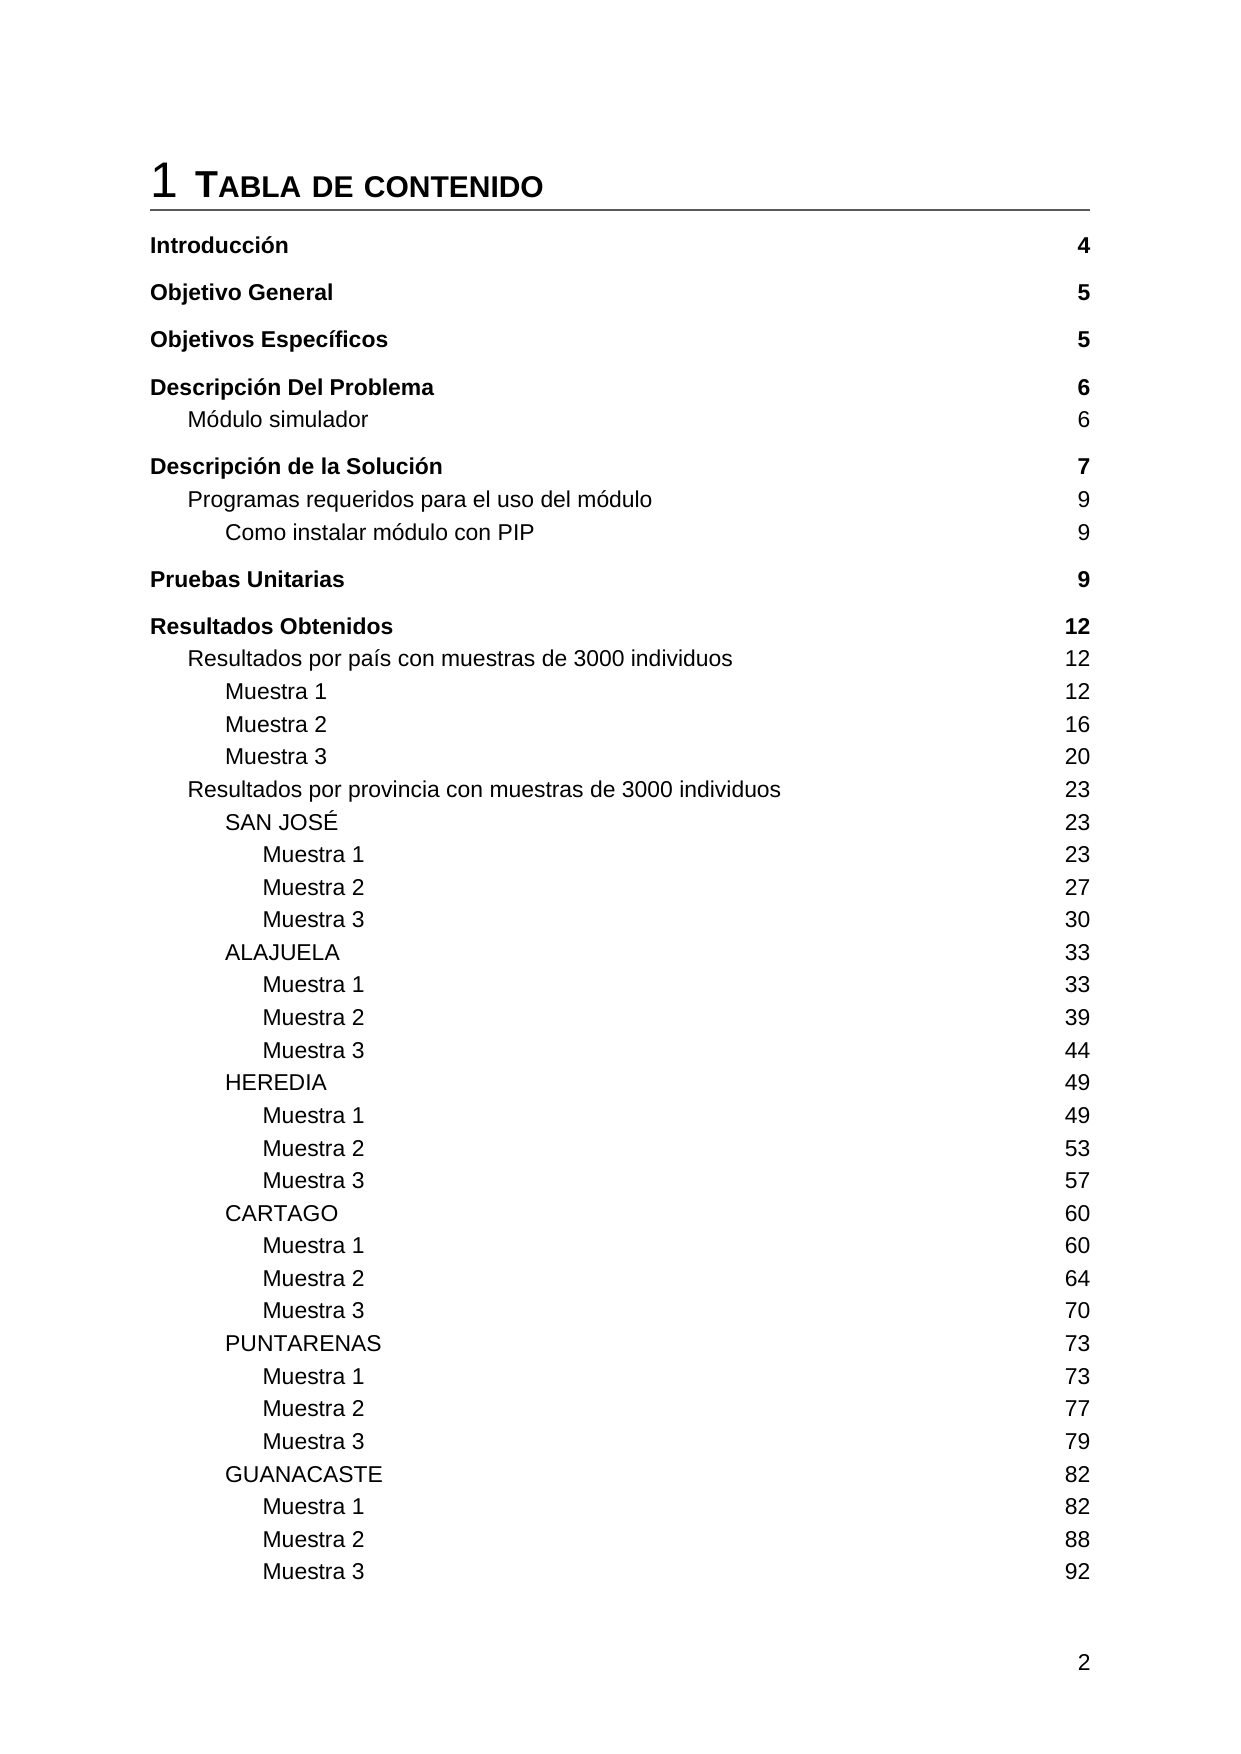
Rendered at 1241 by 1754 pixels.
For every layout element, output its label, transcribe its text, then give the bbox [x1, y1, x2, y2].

list Tabla de contenido [150, 150, 1090, 209]
